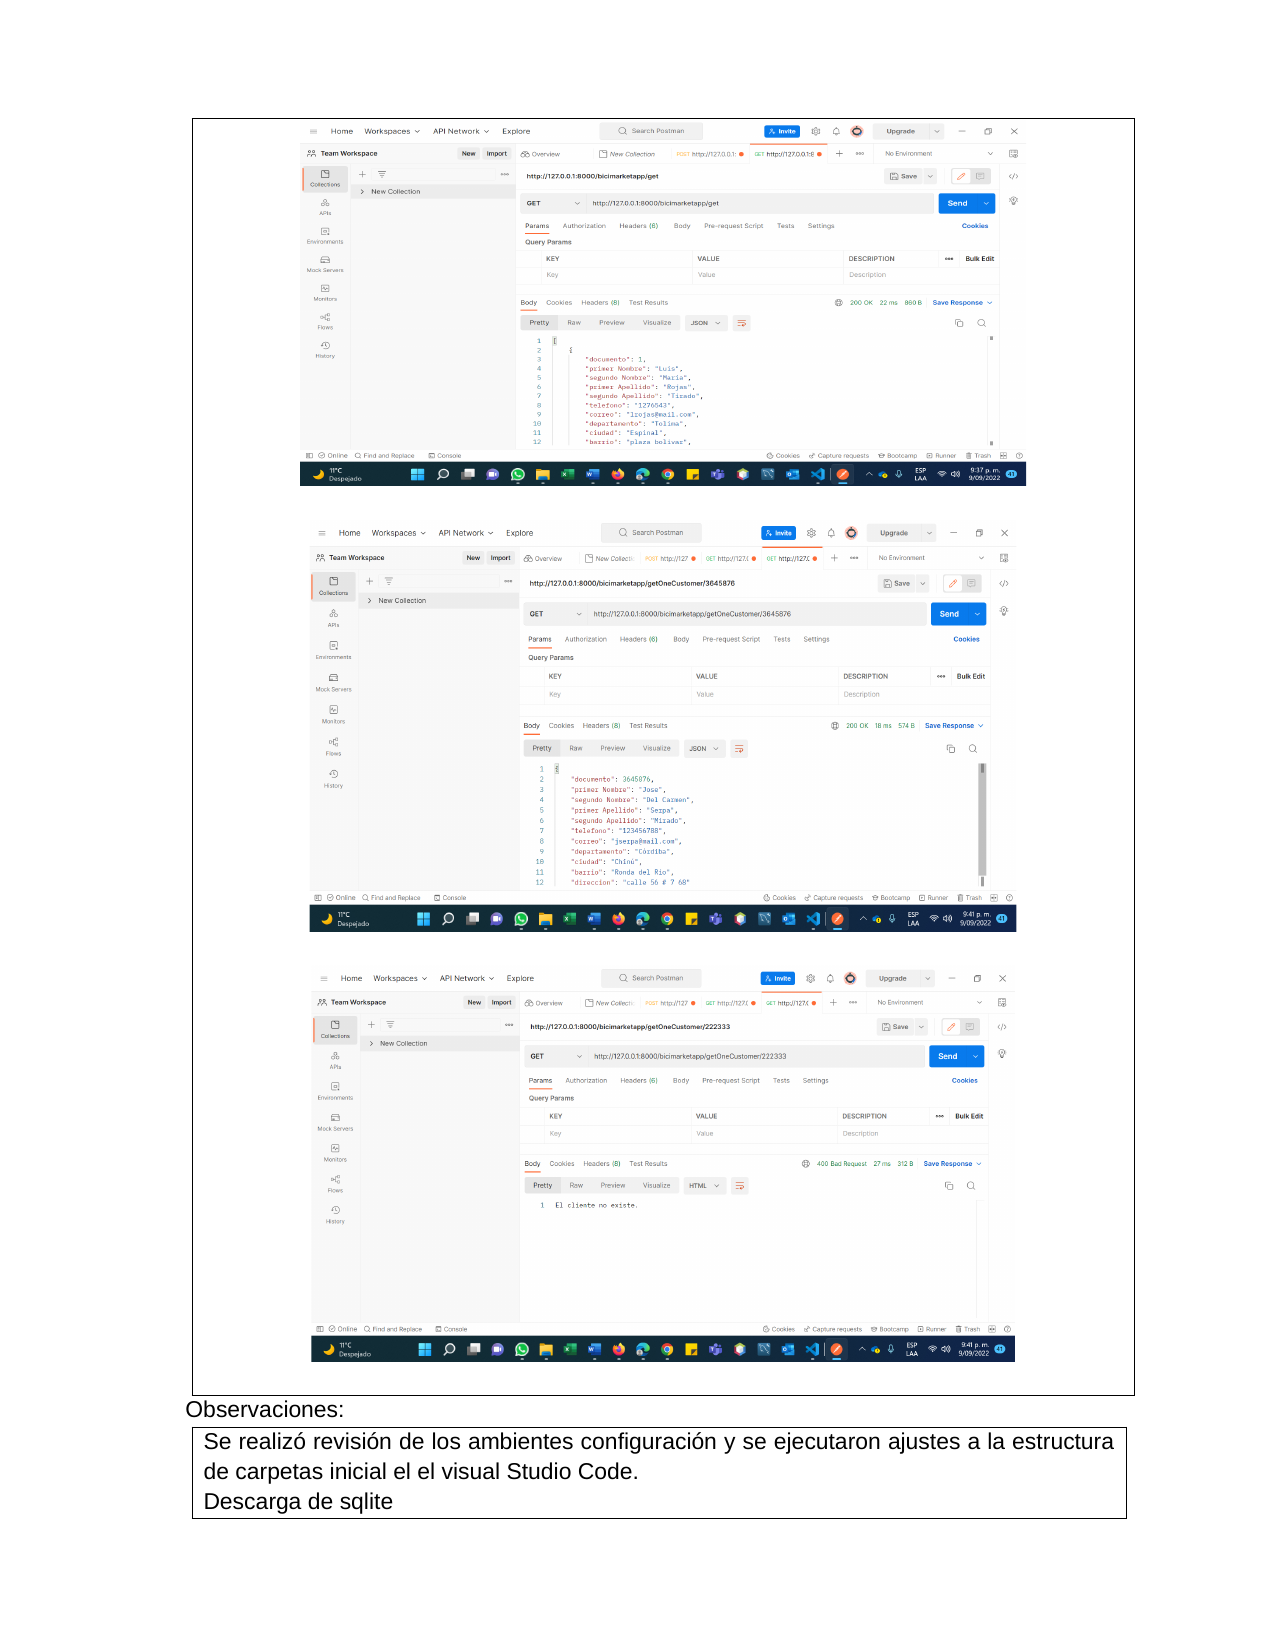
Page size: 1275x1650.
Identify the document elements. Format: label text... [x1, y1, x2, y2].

picture [309, 520, 1017, 932]
picture [300, 119, 1027, 486]
picture [311, 965, 1015, 1362]
table_header [193, 119, 1134, 1395]
list Observaciones: [185, 1396, 1127, 1423]
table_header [193, 1428, 1126, 1518]
